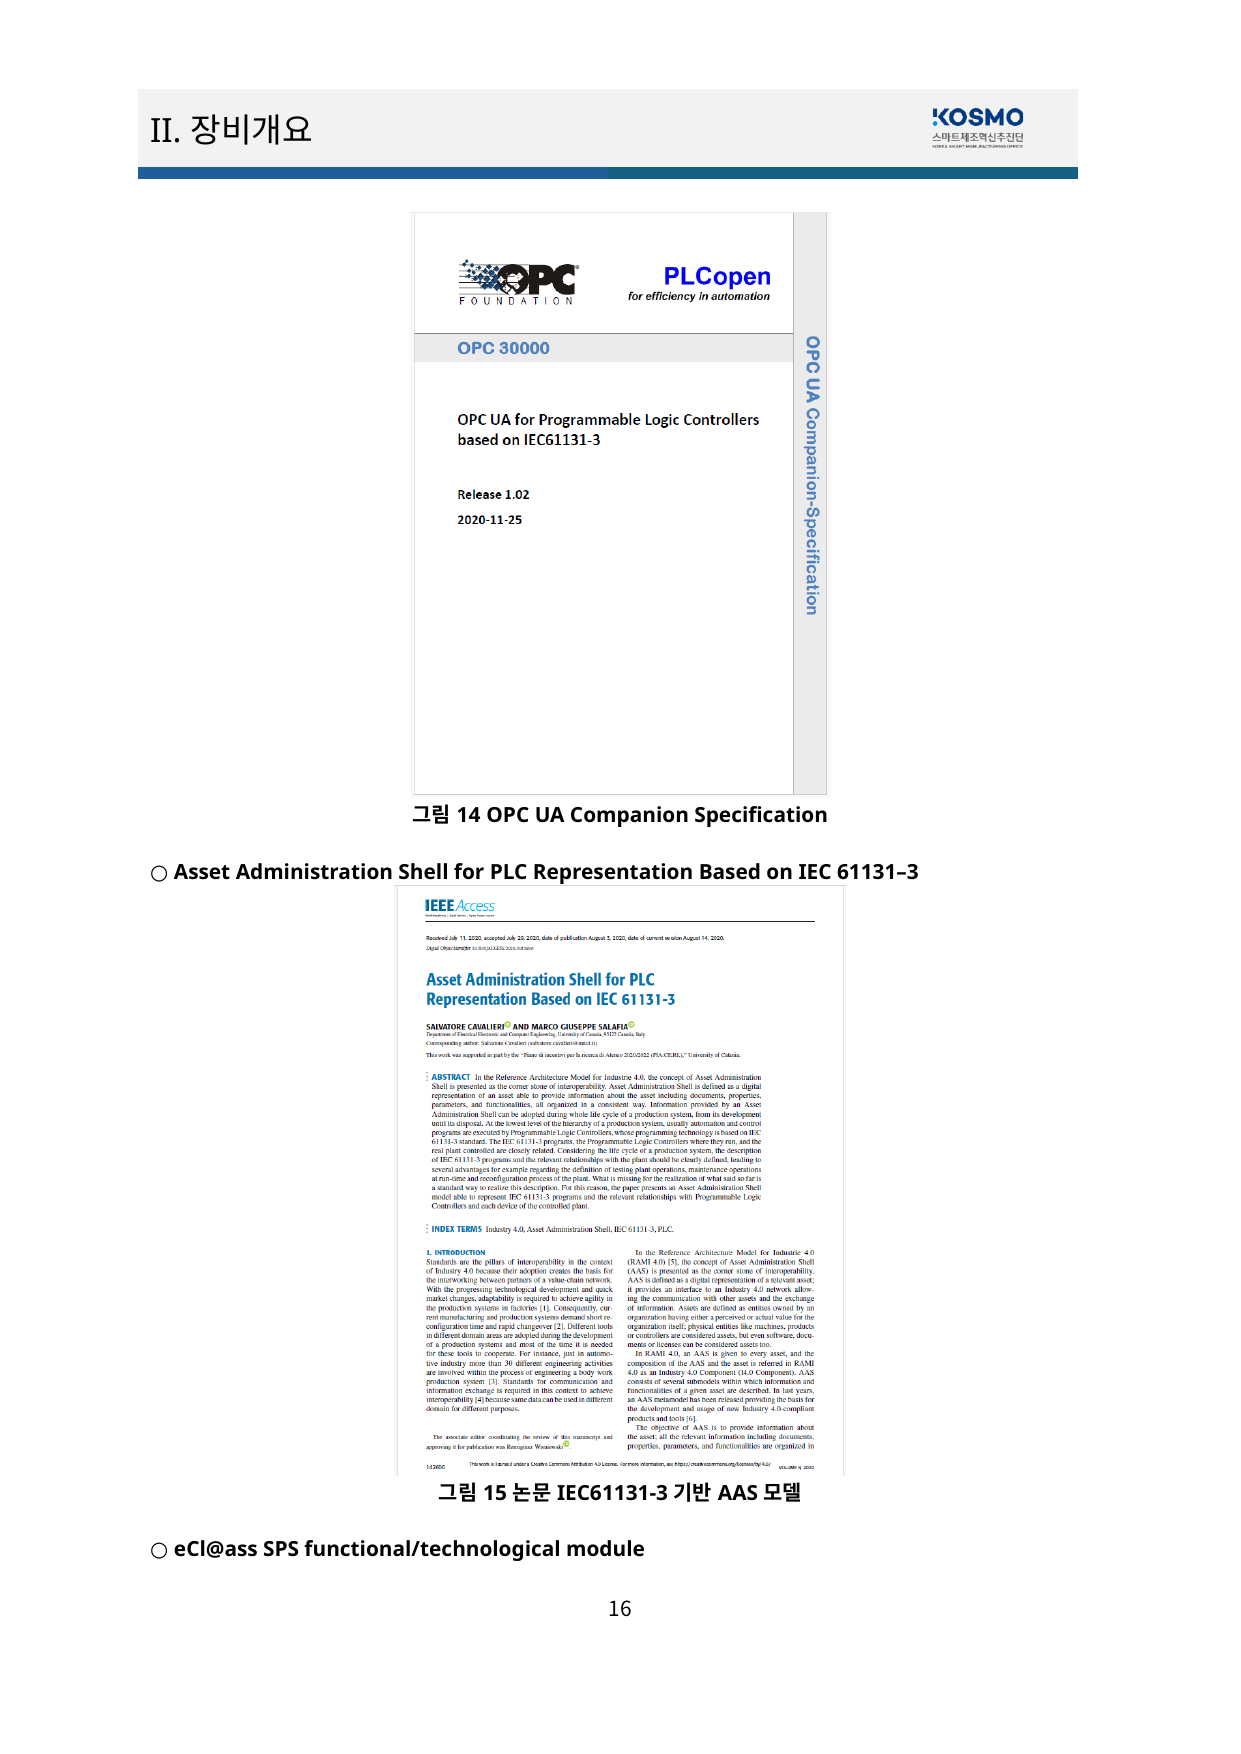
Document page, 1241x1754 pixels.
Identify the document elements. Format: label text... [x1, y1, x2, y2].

text ○ eCl@ass SPS functional/technological module [150, 1534, 1090, 1563]
text ○ Asset Administration Shell for PLC Representation Based on IEC 61131–3 [150, 857, 1090, 885]
picture [394, 885, 847, 1476]
picture [932, 108, 1024, 148]
picture [409, 207, 831, 798]
